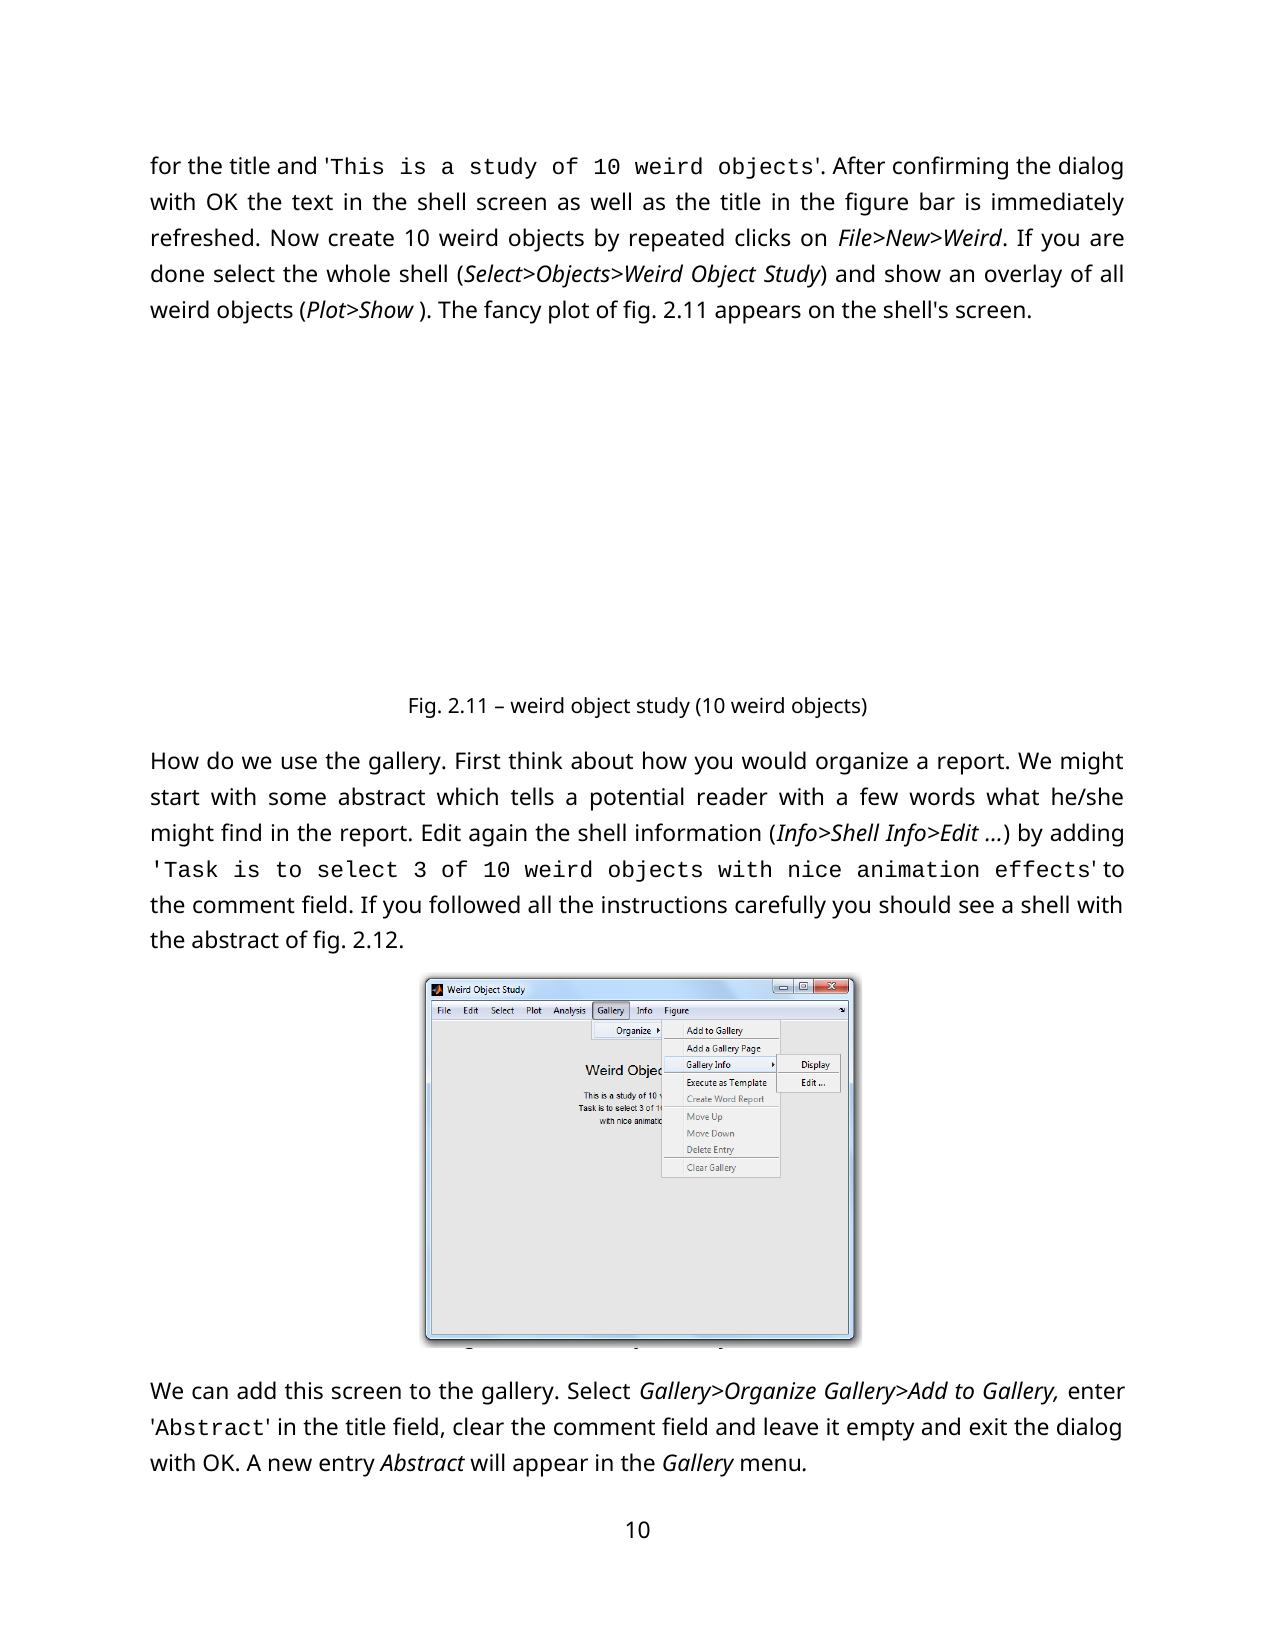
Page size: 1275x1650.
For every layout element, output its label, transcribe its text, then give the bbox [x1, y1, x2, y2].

picture [419, 972, 863, 1348]
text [150, 150, 1125, 325]
text We can add this screen to the gallery. Select Gallery>Organize Gallery>Add to Gallery, enter 'Abstract' in the title field, clear the comment field and leave it empty and exit the dialog with OK. A new entry Abstract will appear in the Gallery menu. [150, 1375, 1125, 1478]
text Fig. 2.12 – weird object study / abstract [150, 1322, 1125, 1350]
text How do we use the gallery. First think about how you would organize a report. We might start with some abstract which tells a potential reader with a few words what he/she might find in the report. Edit again the shell information (Info>Shell Info>Edit …) by adding 'Task is to select 3 of 10 weird objects with nice animation effects' to the comment field. If you followed all the instructions carefully you should see a shell with the abstract of fig. 2.12. [150, 745, 1125, 956]
text Fig. 2.11 – weird object study (10 weird objects) [150, 691, 1125, 720]
